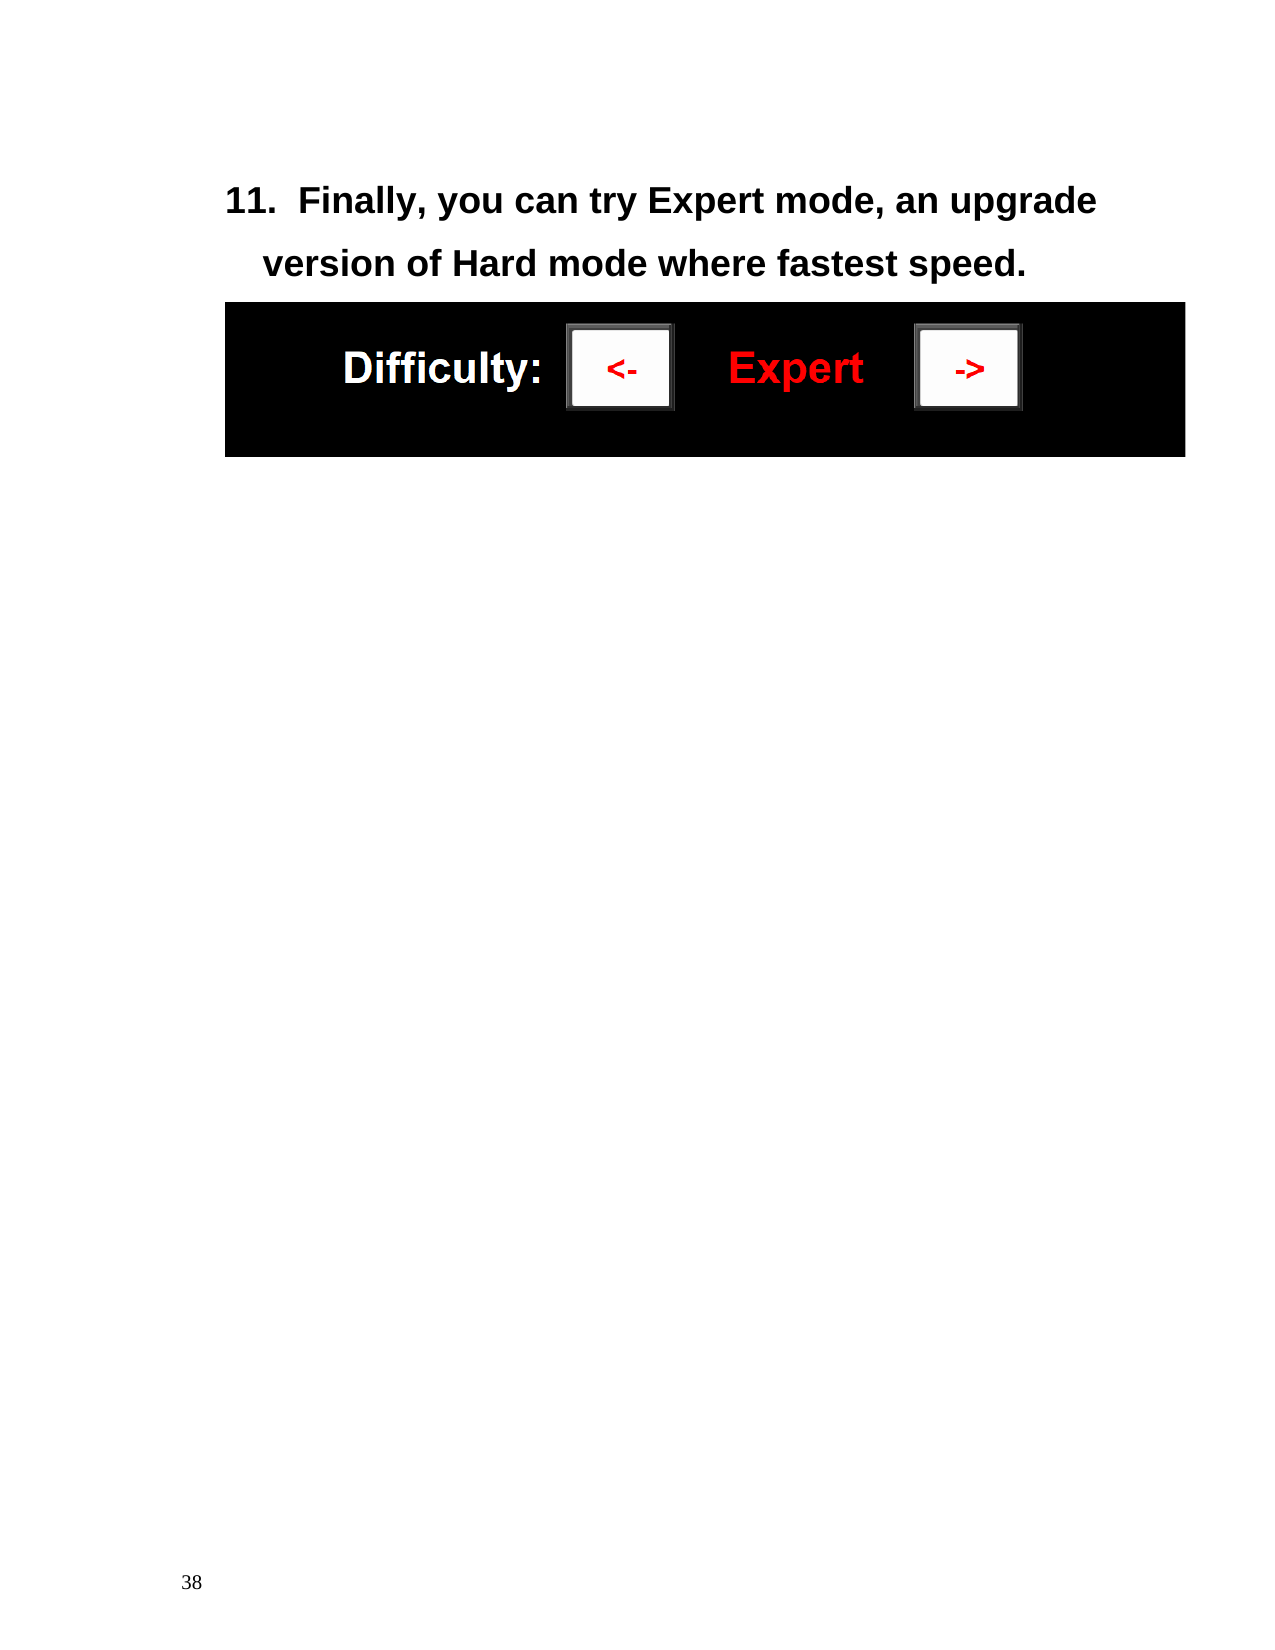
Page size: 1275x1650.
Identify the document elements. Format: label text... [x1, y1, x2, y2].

picture [225, 302, 1186, 457]
text 11. Finally, you can try Expert mode, an upgrade version of Hard mode where fastest speed. [225, 179, 1130, 284]
